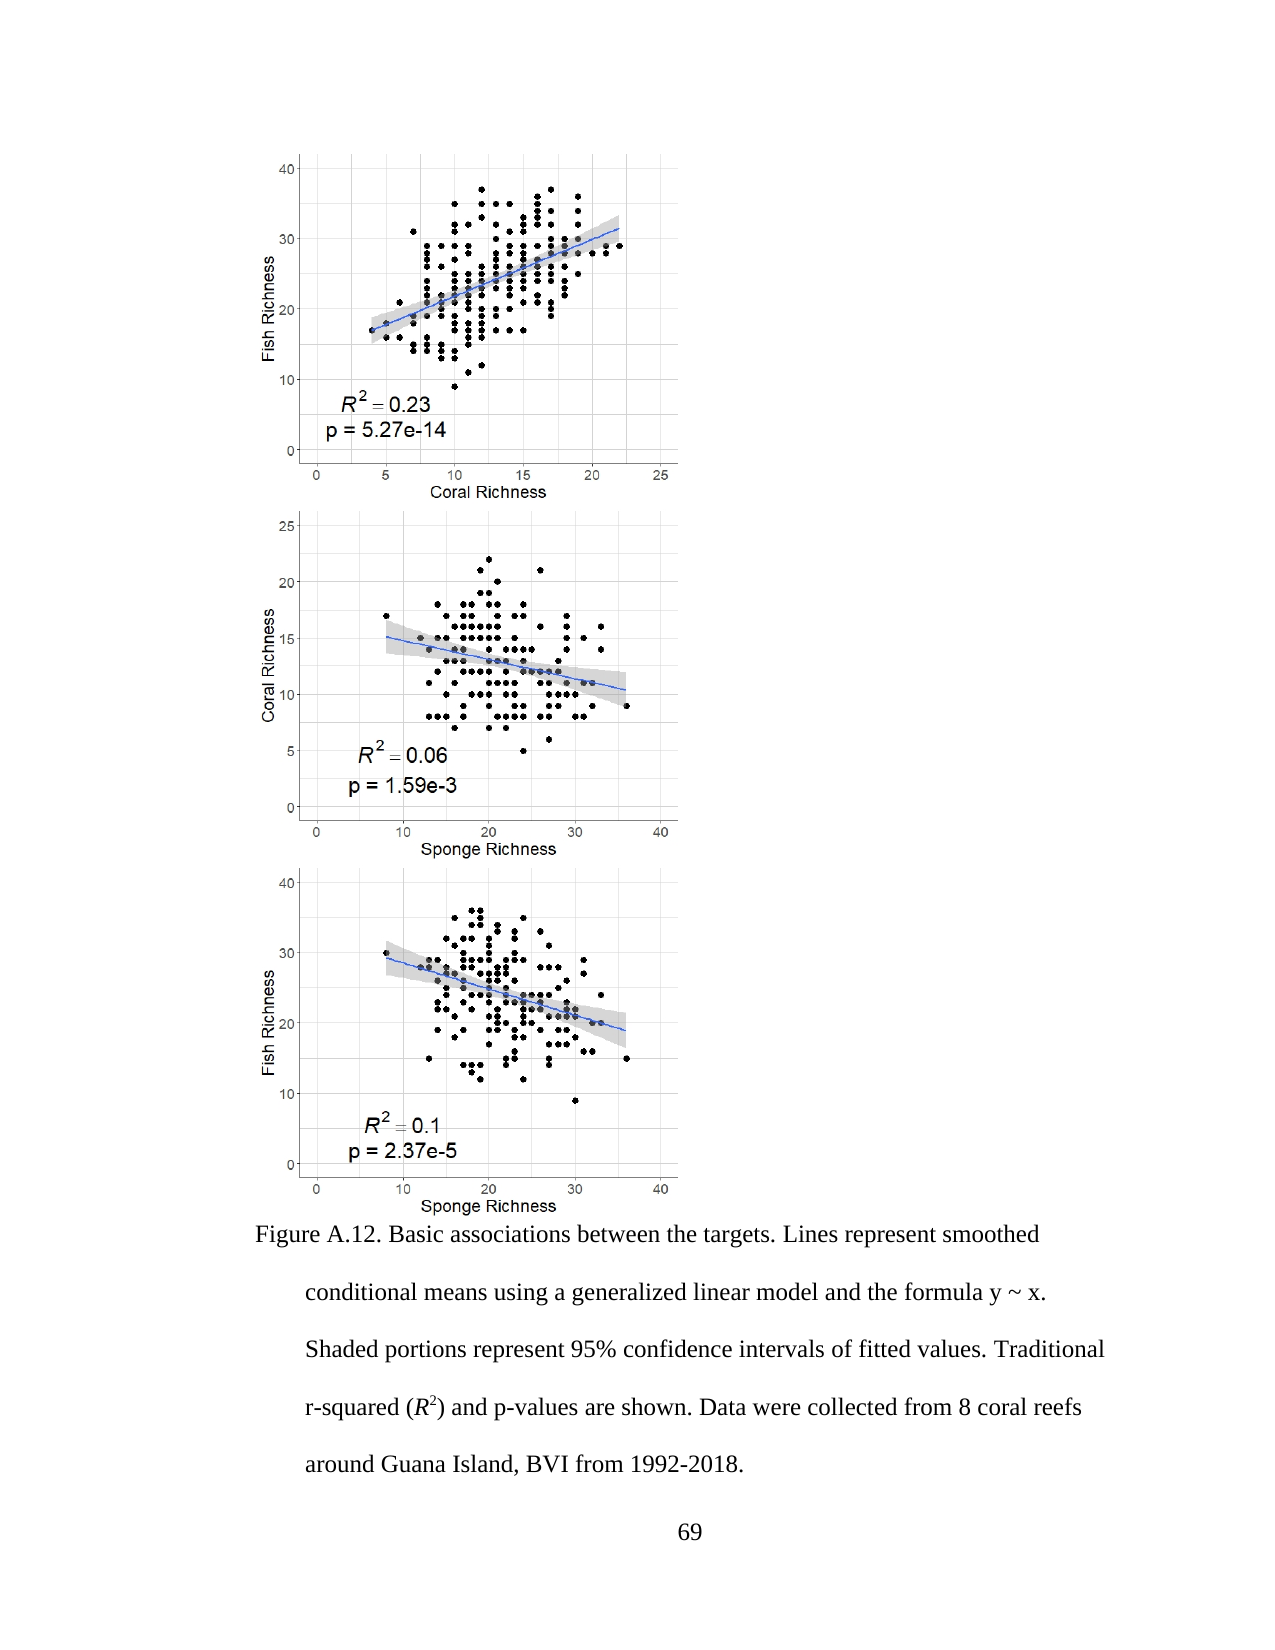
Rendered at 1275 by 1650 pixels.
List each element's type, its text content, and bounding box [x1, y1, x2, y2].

subtitle Figure A.12. Basic associations between the targets. Lines represent smoothed conditional means using a generalized linear model and the formula y ~ x. Shaded portions represent 95% confidence intervals of fitted values. Traditional r-squared (R2) and p-values are shown. Data were collected from 8 coral reefs around Guana Island, BVI from 1992-2018. [255, 1219, 1125, 1478]
picture [255, 150, 683, 1220]
